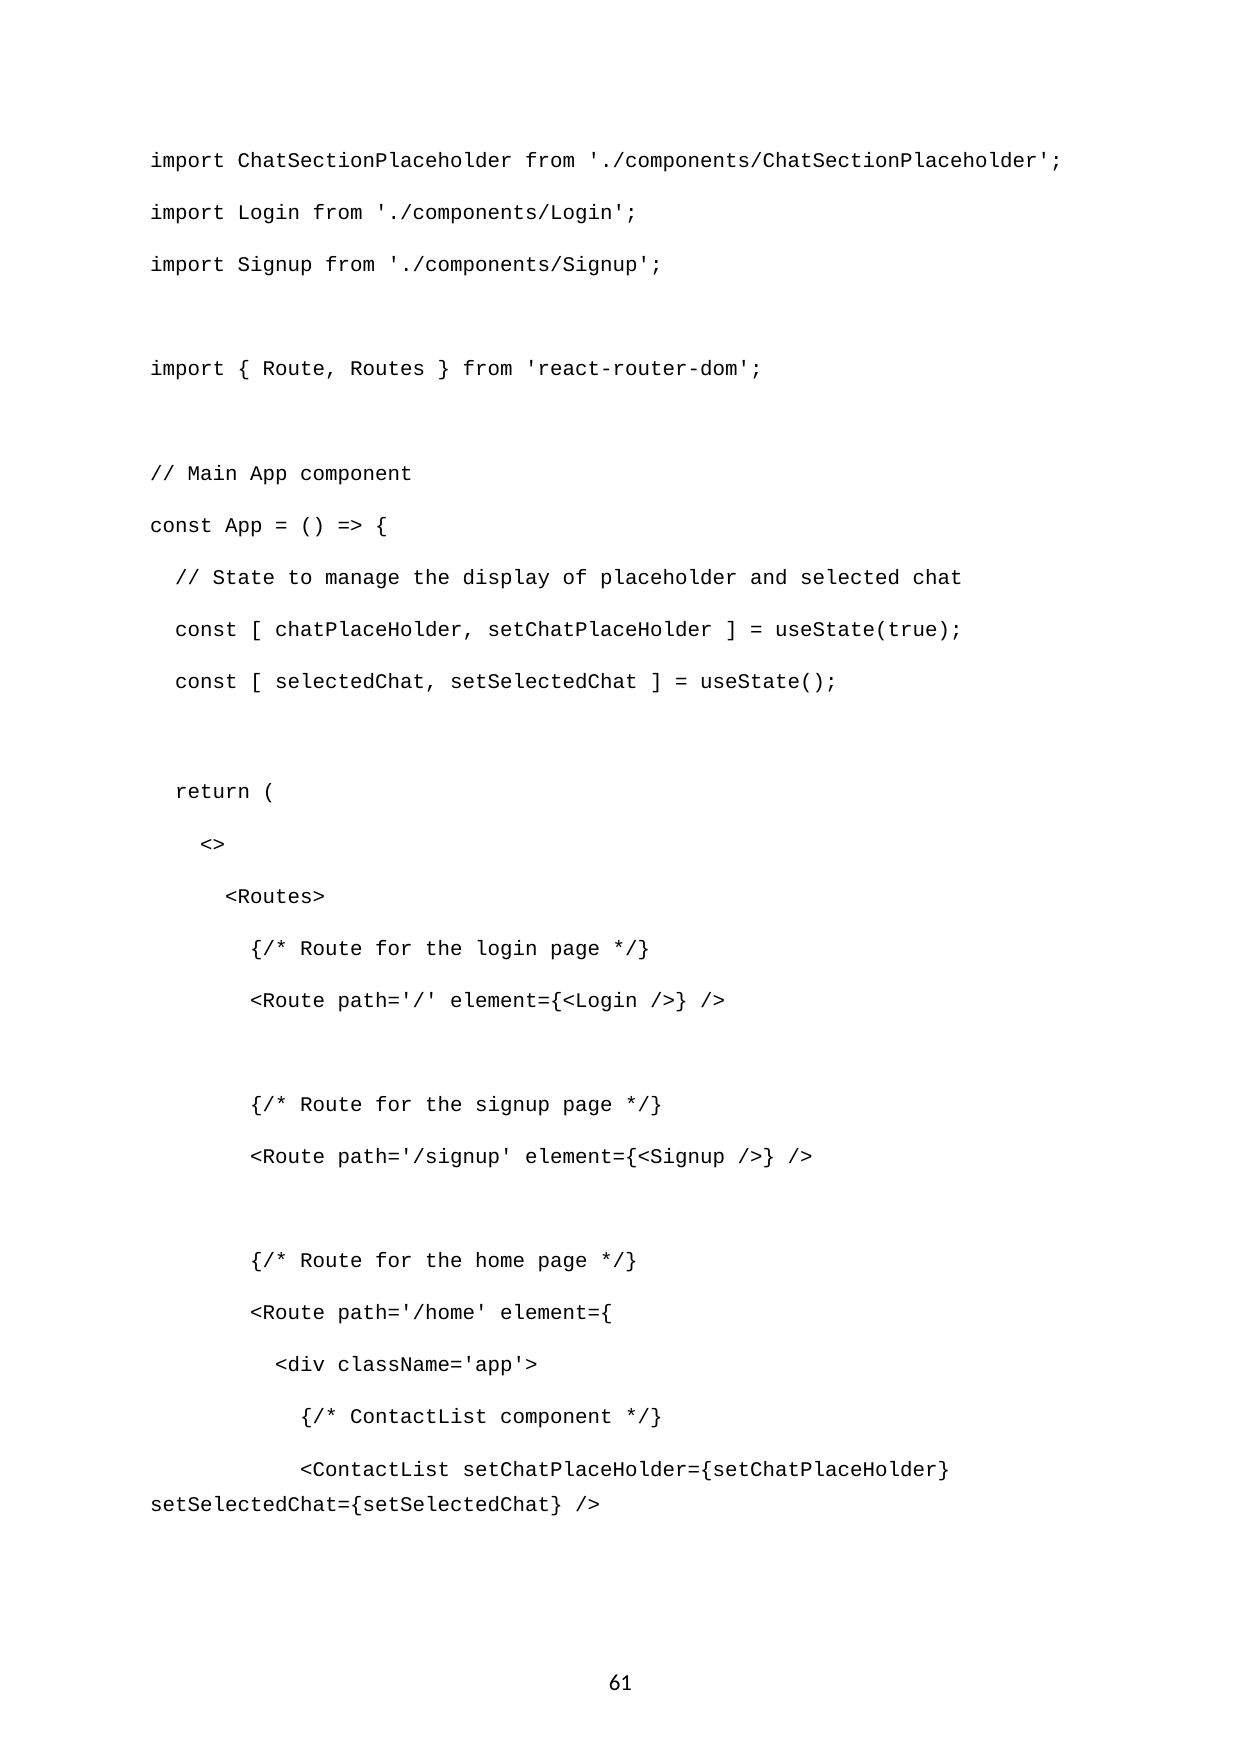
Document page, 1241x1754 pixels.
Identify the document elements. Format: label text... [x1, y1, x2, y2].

text <Route path='/' element={<Login />} /> [150, 990, 1090, 1013]
text <> [150, 834, 1090, 857]
text const [ selectedChat, setSelectedChat ] = useState(); [150, 671, 1090, 694]
text // Main App component [150, 462, 1090, 486]
text {/* Route for the login page */} [150, 938, 1090, 961]
text <Route path='/signup' element={<Signup />} /> [150, 1146, 1090, 1170]
text import ChatSectionPlaceholder from './components/ChatSectionPlaceholder'; [150, 150, 1090, 174]
text <ContactList setChatPlaceHolder={setChatPlaceHolder} setSelectedChat={setSelectedChat} /> [150, 1459, 1090, 1518]
text {/* Route for the home page */} [150, 1250, 1090, 1274]
text // State to manage the display of placeholder and selected chat [150, 567, 1090, 590]
text import Signup from './components/Signup'; [150, 254, 1090, 278]
text <Routes> [150, 886, 1090, 909]
text <div className='app'> [150, 1354, 1090, 1378]
text return ( [150, 782, 1090, 805]
text {/* ContactList component */} [150, 1407, 1090, 1430]
text import { Route, Routes } from 'react-router-dom'; [150, 358, 1090, 382]
text import Login from './components/Login'; [150, 202, 1090, 226]
text {/* Route for the signup page */} [150, 1094, 1090, 1118]
text <Route path='/home' element={ [150, 1302, 1090, 1326]
text const [ chatPlaceHolder, setChatPlaceHolder ] = useState(true); [150, 619, 1090, 642]
text const App = () => { [150, 514, 1090, 538]
